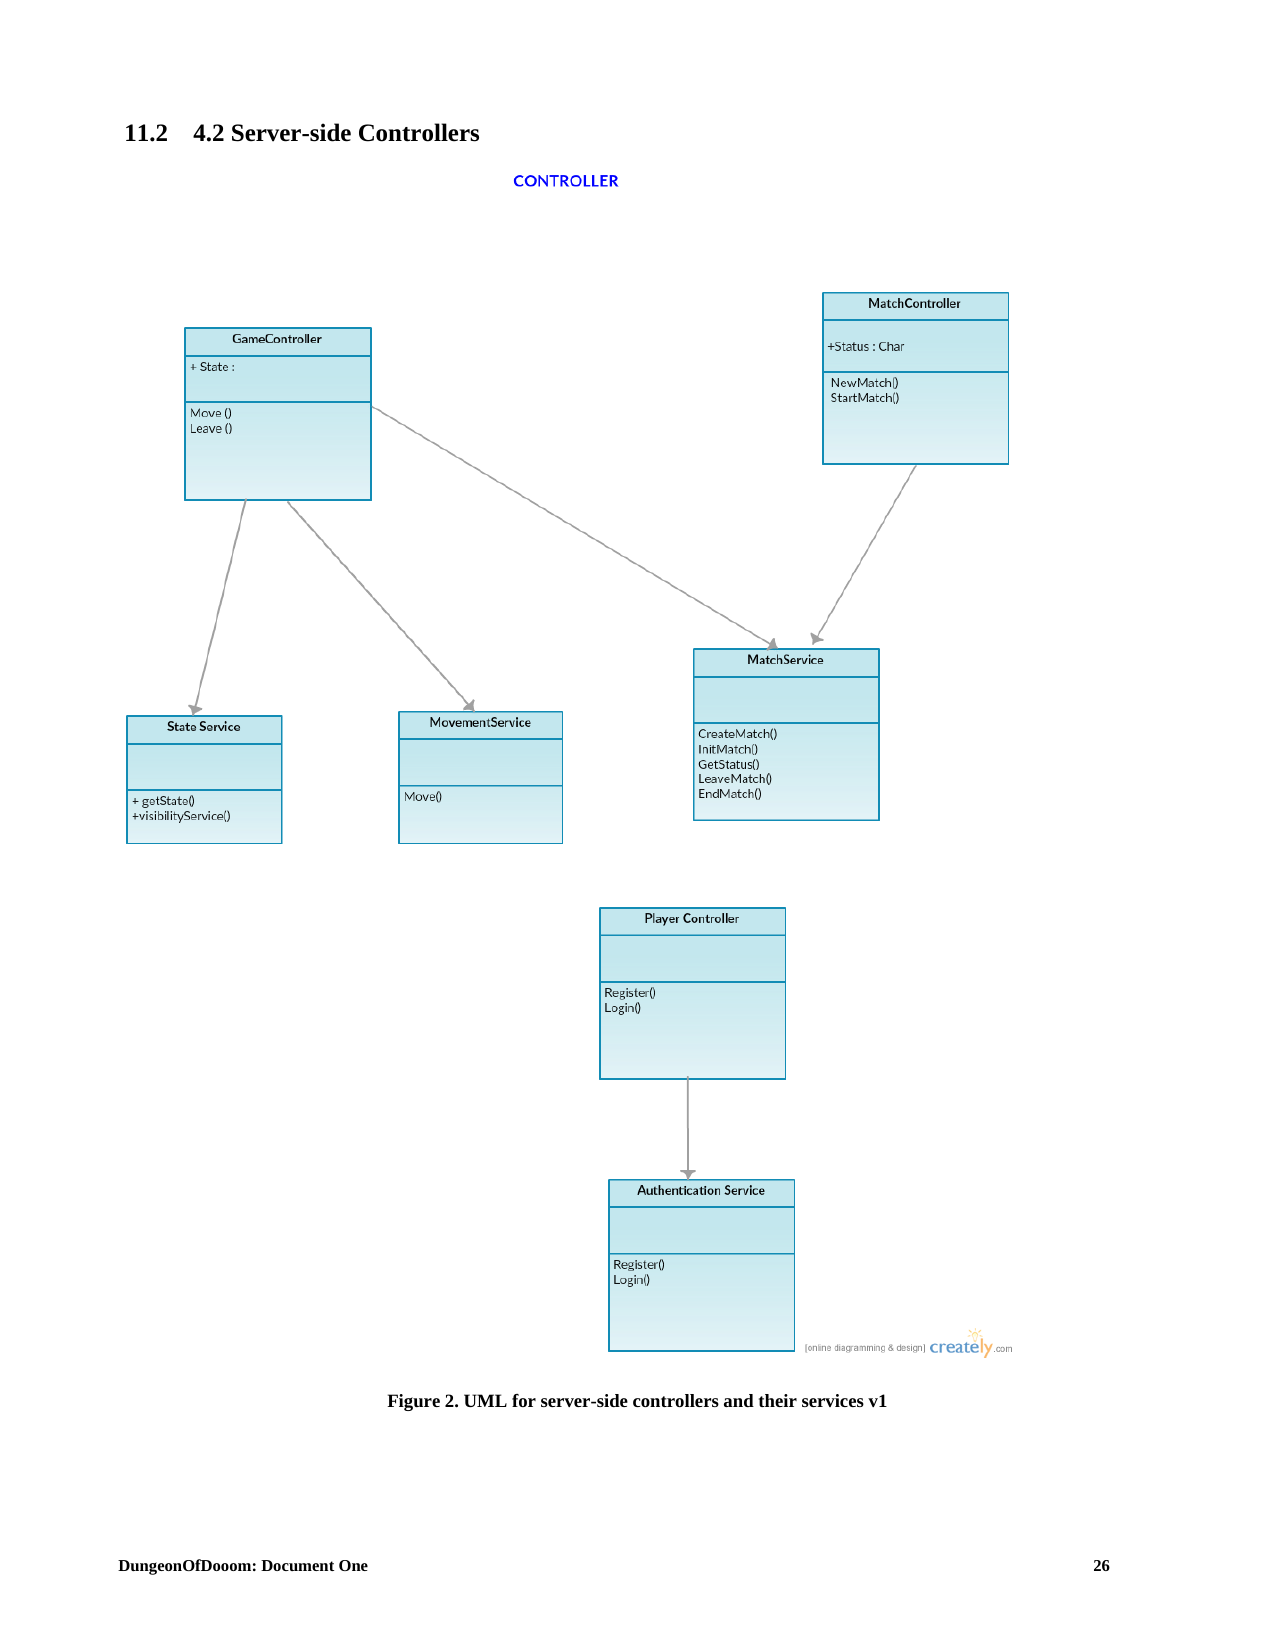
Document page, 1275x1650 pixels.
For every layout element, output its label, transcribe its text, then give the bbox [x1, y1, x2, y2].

text Figure 2. UML for server-side controllers and their services v1 [118, 1390, 1157, 1411]
picture [117, 162, 1017, 1361]
text 4.2 Server-side Controllers [124, 118, 1157, 147]
